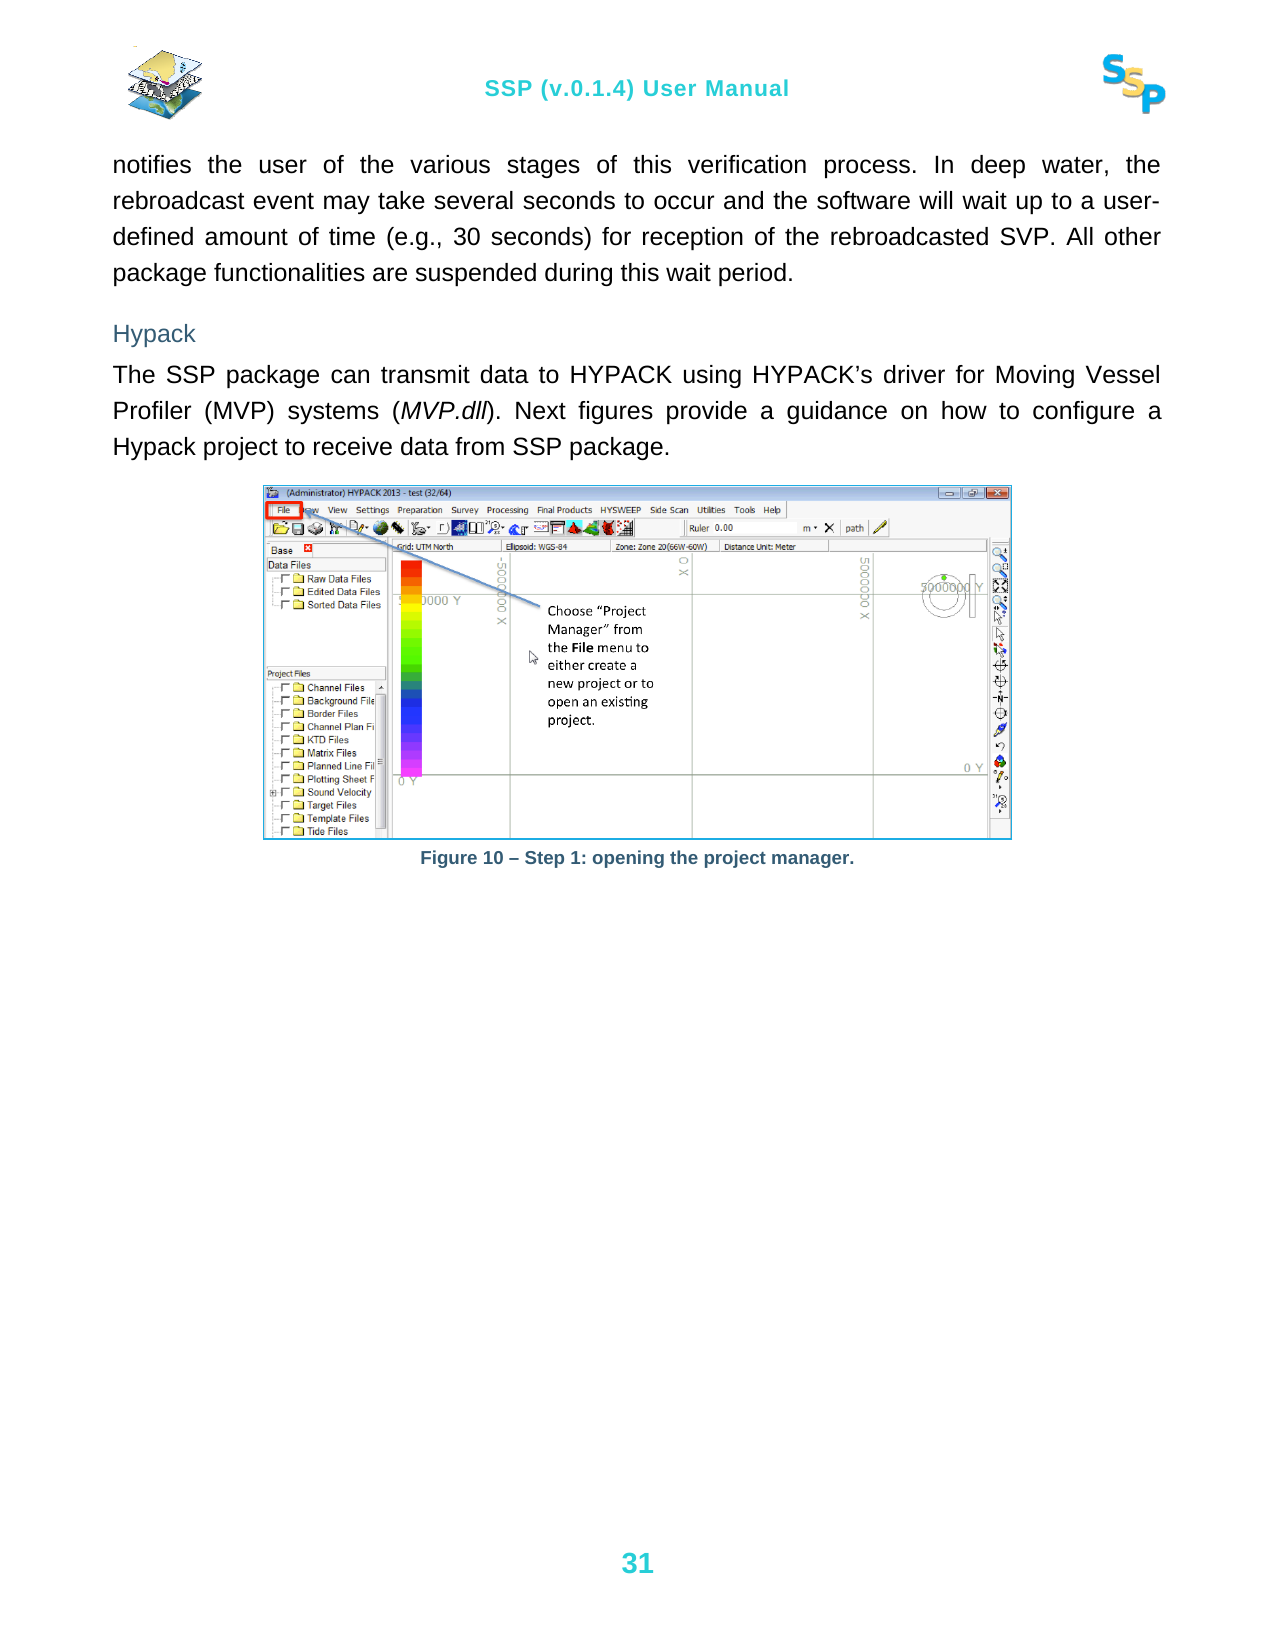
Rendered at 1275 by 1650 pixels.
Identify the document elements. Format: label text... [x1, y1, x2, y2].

picture [264, 486, 1011, 838]
text Figure 10 – Step 1: opening the project manager. [112, 847, 1162, 869]
subtitle Hypack [112, 319, 1162, 347]
picture [1096, 46, 1172, 122]
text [112, 150, 1162, 287]
picture [117, 46, 218, 122]
text The SSP package can transmit data to HYPACK using HYPACK’s driver for Moving Vessel Profiler (MVP) systems (MVP.dll). Next figures provide a guidance on how to configure a Hypack project to receive data from SSP package. [112, 360, 1162, 461]
